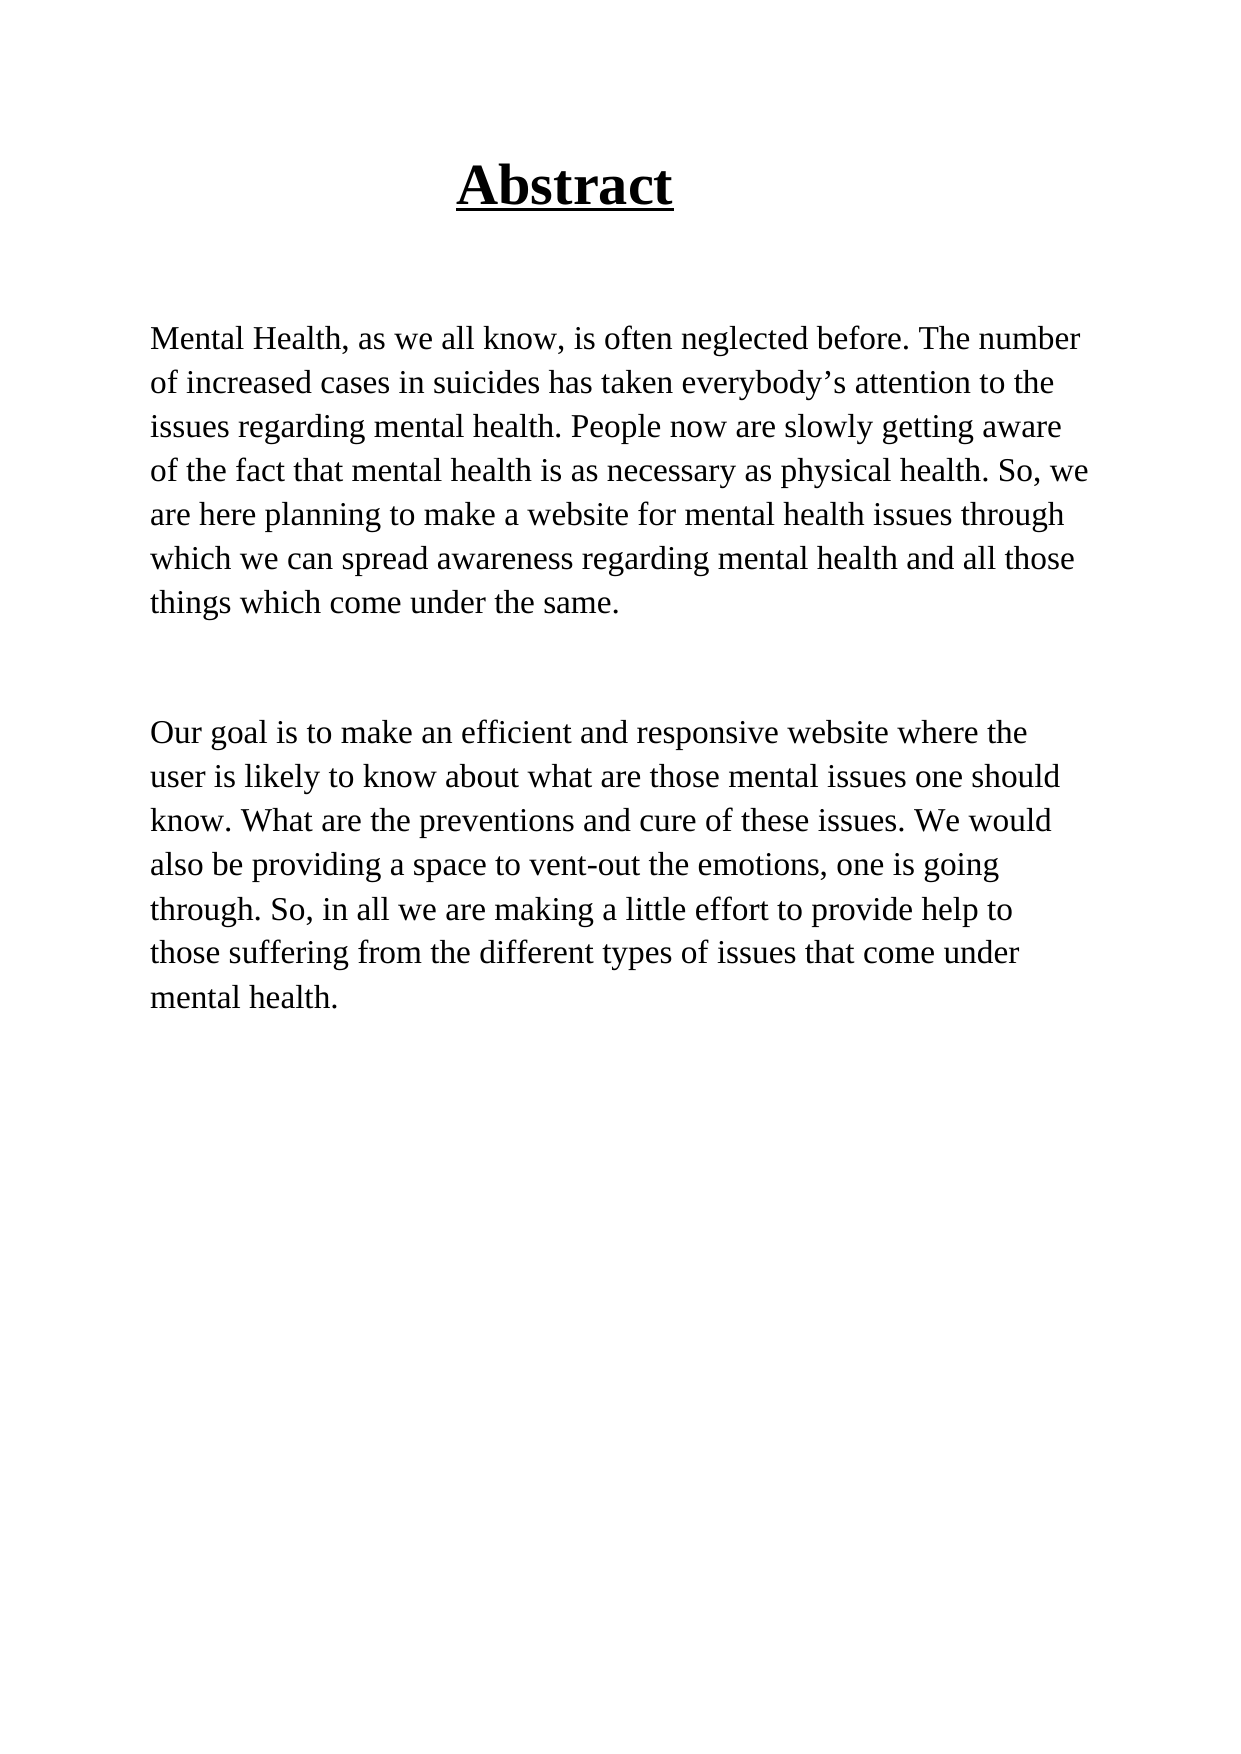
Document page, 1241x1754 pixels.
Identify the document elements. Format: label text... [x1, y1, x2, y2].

text Abstract [150, 150, 1090, 217]
text Mental Health, as we all know, is often neglected before. The number of increased cases in suicides has taken everybody’s attention to the issues regarding mental health. People now are slowly getting aware of the fact that mental health is as necessary as physical health. So, we are here planning to make a website for mental health issues through which we can spread awareness regarding mental health and all those things which come under the same. [150, 318, 1090, 621]
text Our goal is to make an efficient and responsive website where the user is likely to know about what are those mental issues one should know. What are the preventions and cure of these issues. We would also be providing a space to vent-out the emotions, one is going through. So, in all we are making a little effort to provide help to those suffering from the different types of issues that come under mental health. [150, 712, 1090, 1015]
